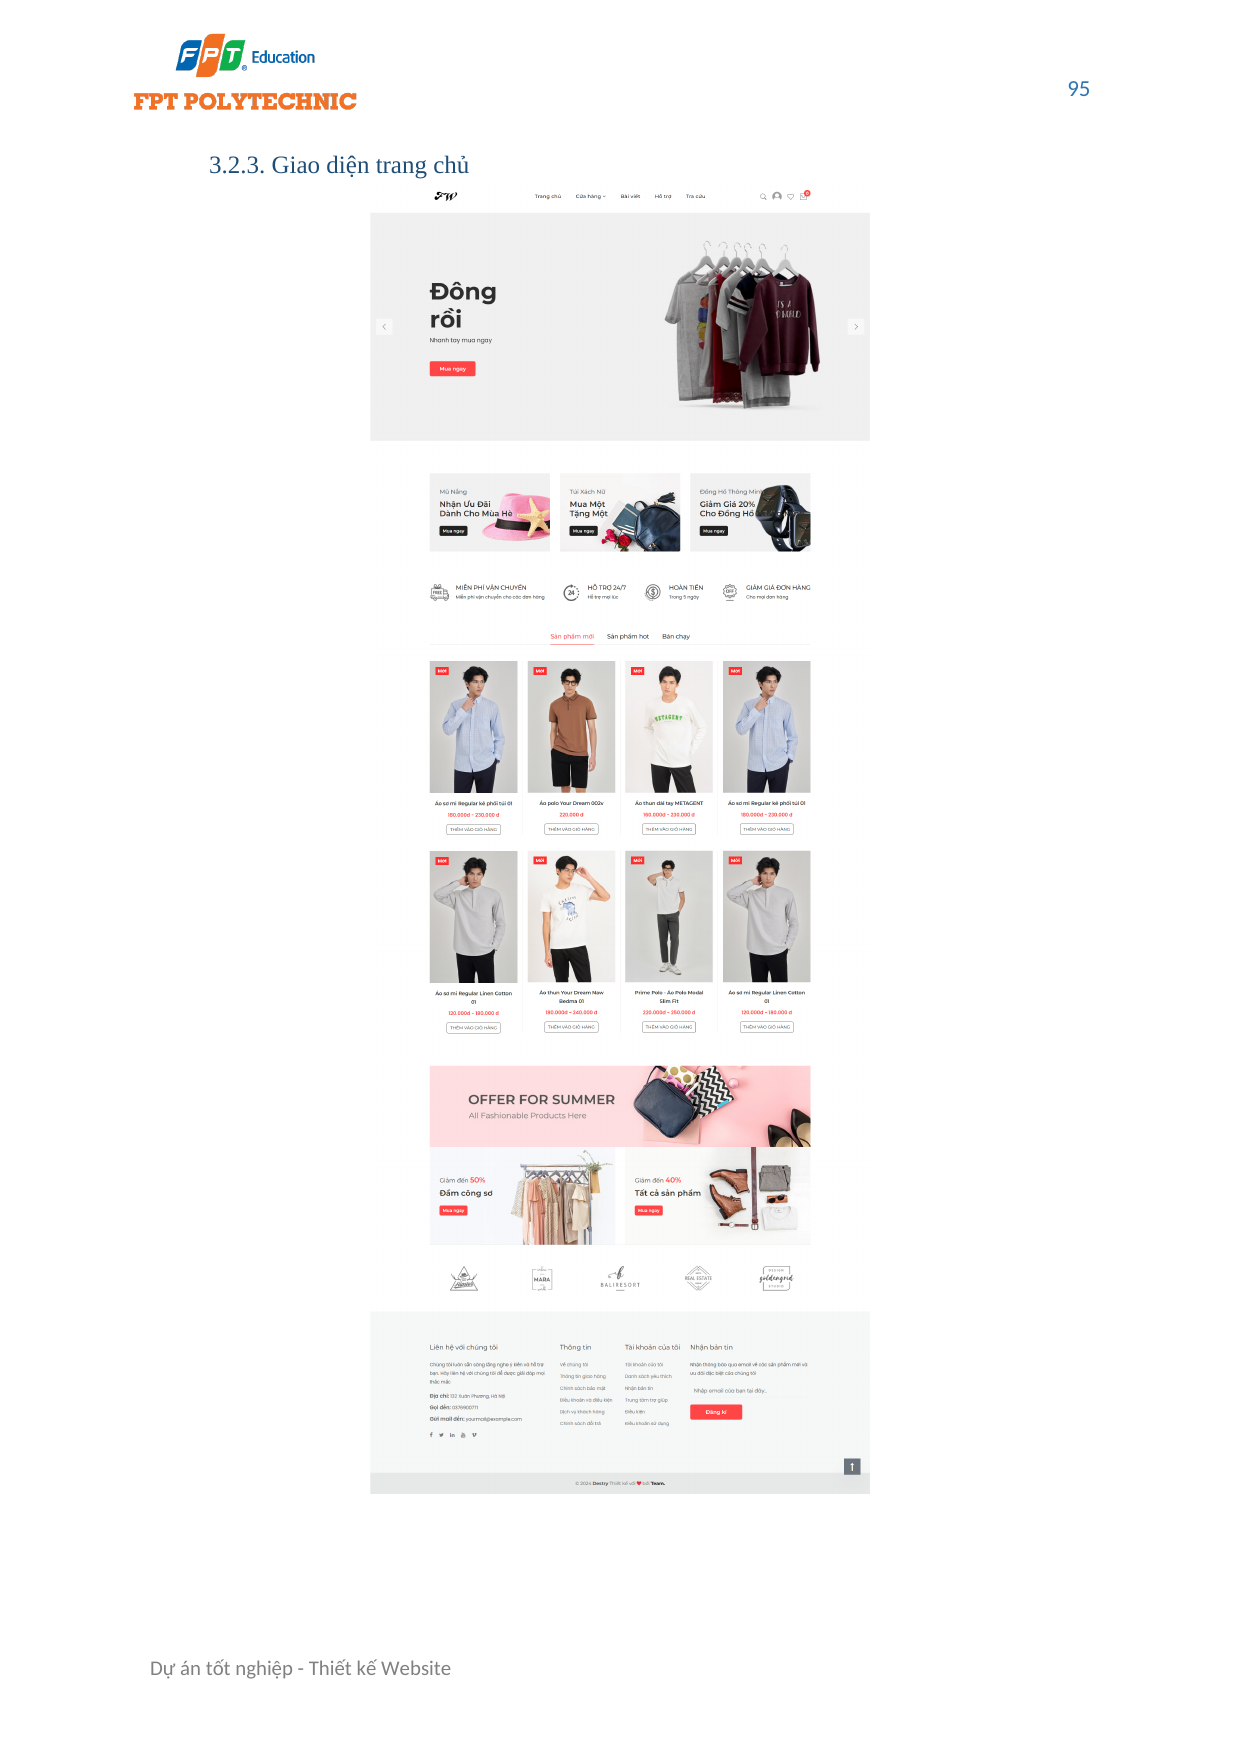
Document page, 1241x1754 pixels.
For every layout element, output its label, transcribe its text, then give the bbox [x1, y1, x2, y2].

picture [126, 26, 364, 117]
picture [370, 181, 870, 1494]
subtitle 3.2.3. Giao diện trang chủ [179, 150, 1090, 179]
